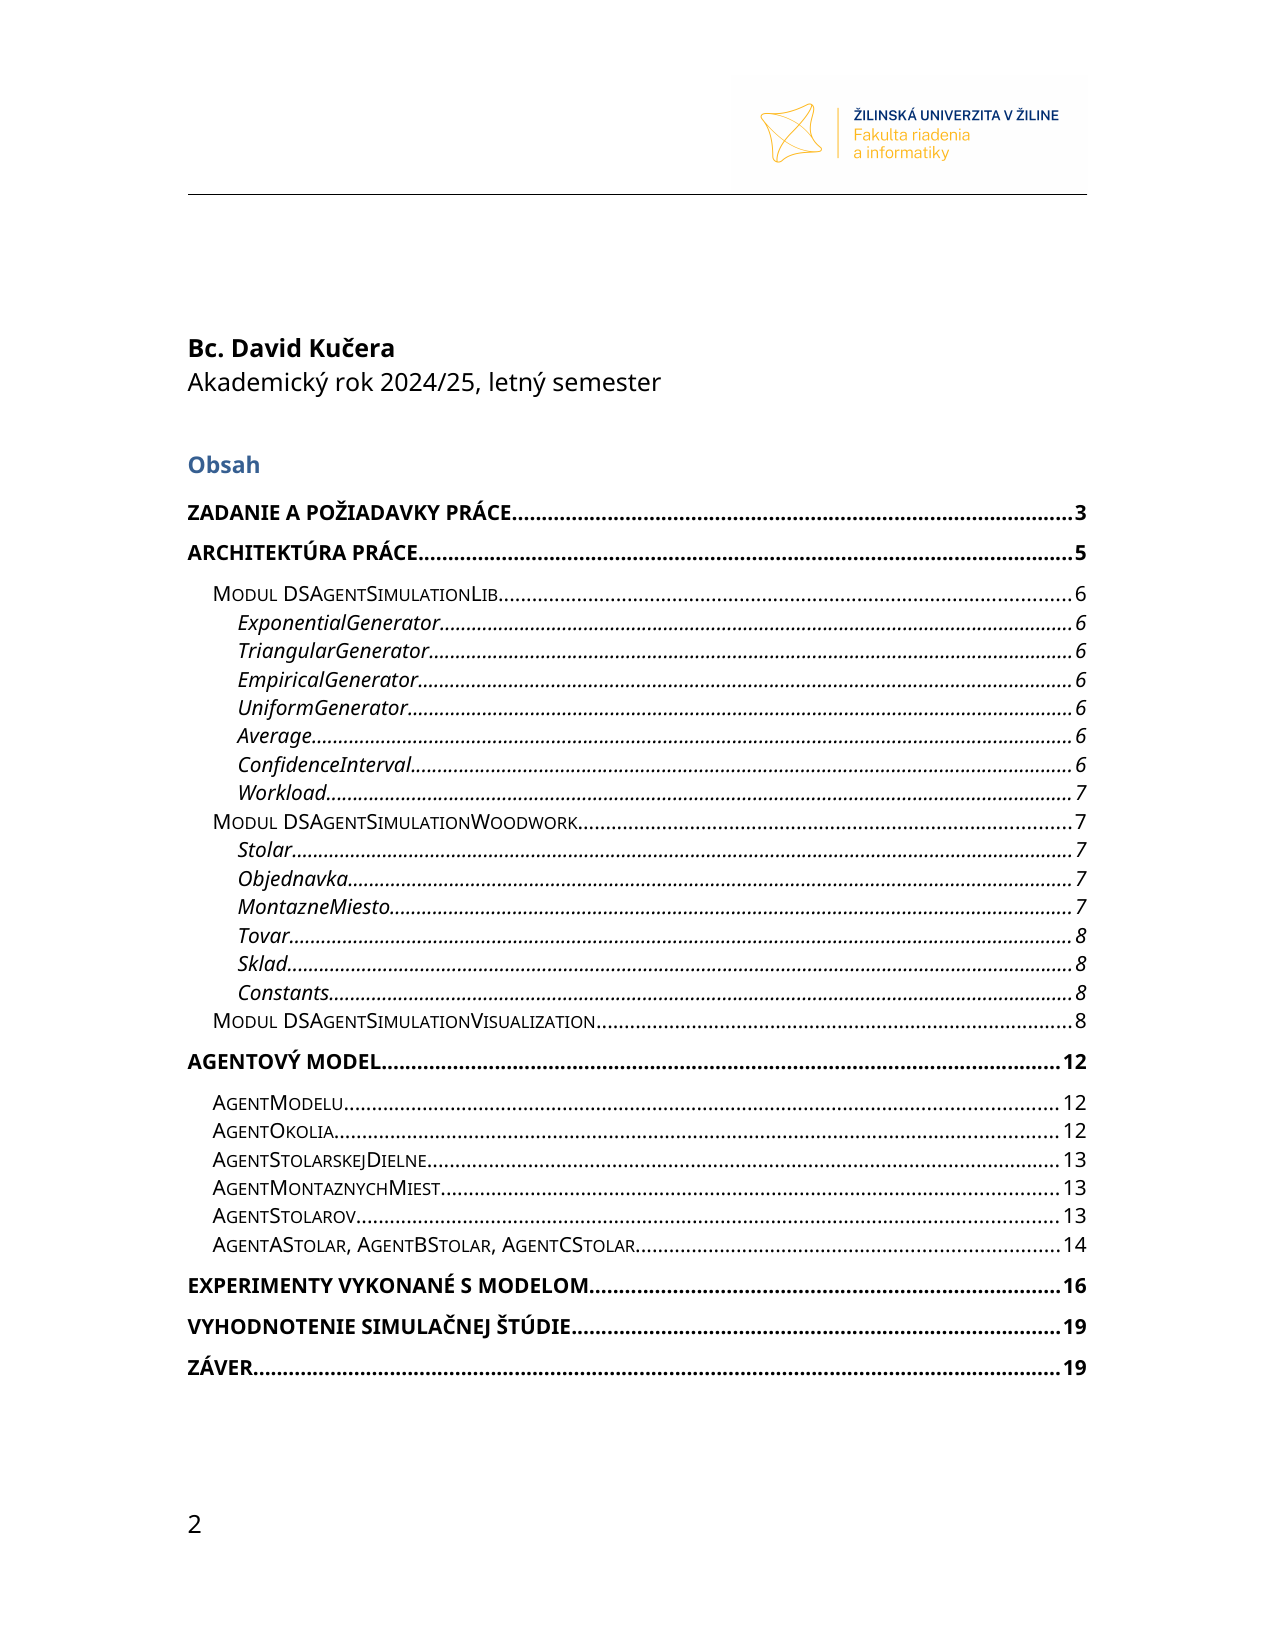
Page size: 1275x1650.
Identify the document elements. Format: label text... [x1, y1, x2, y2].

picture [731, 75, 1088, 192]
text Bc. David Kučera [187, 331, 1087, 365]
text Akademický rok 2024/25, letný semester [187, 365, 1087, 399]
